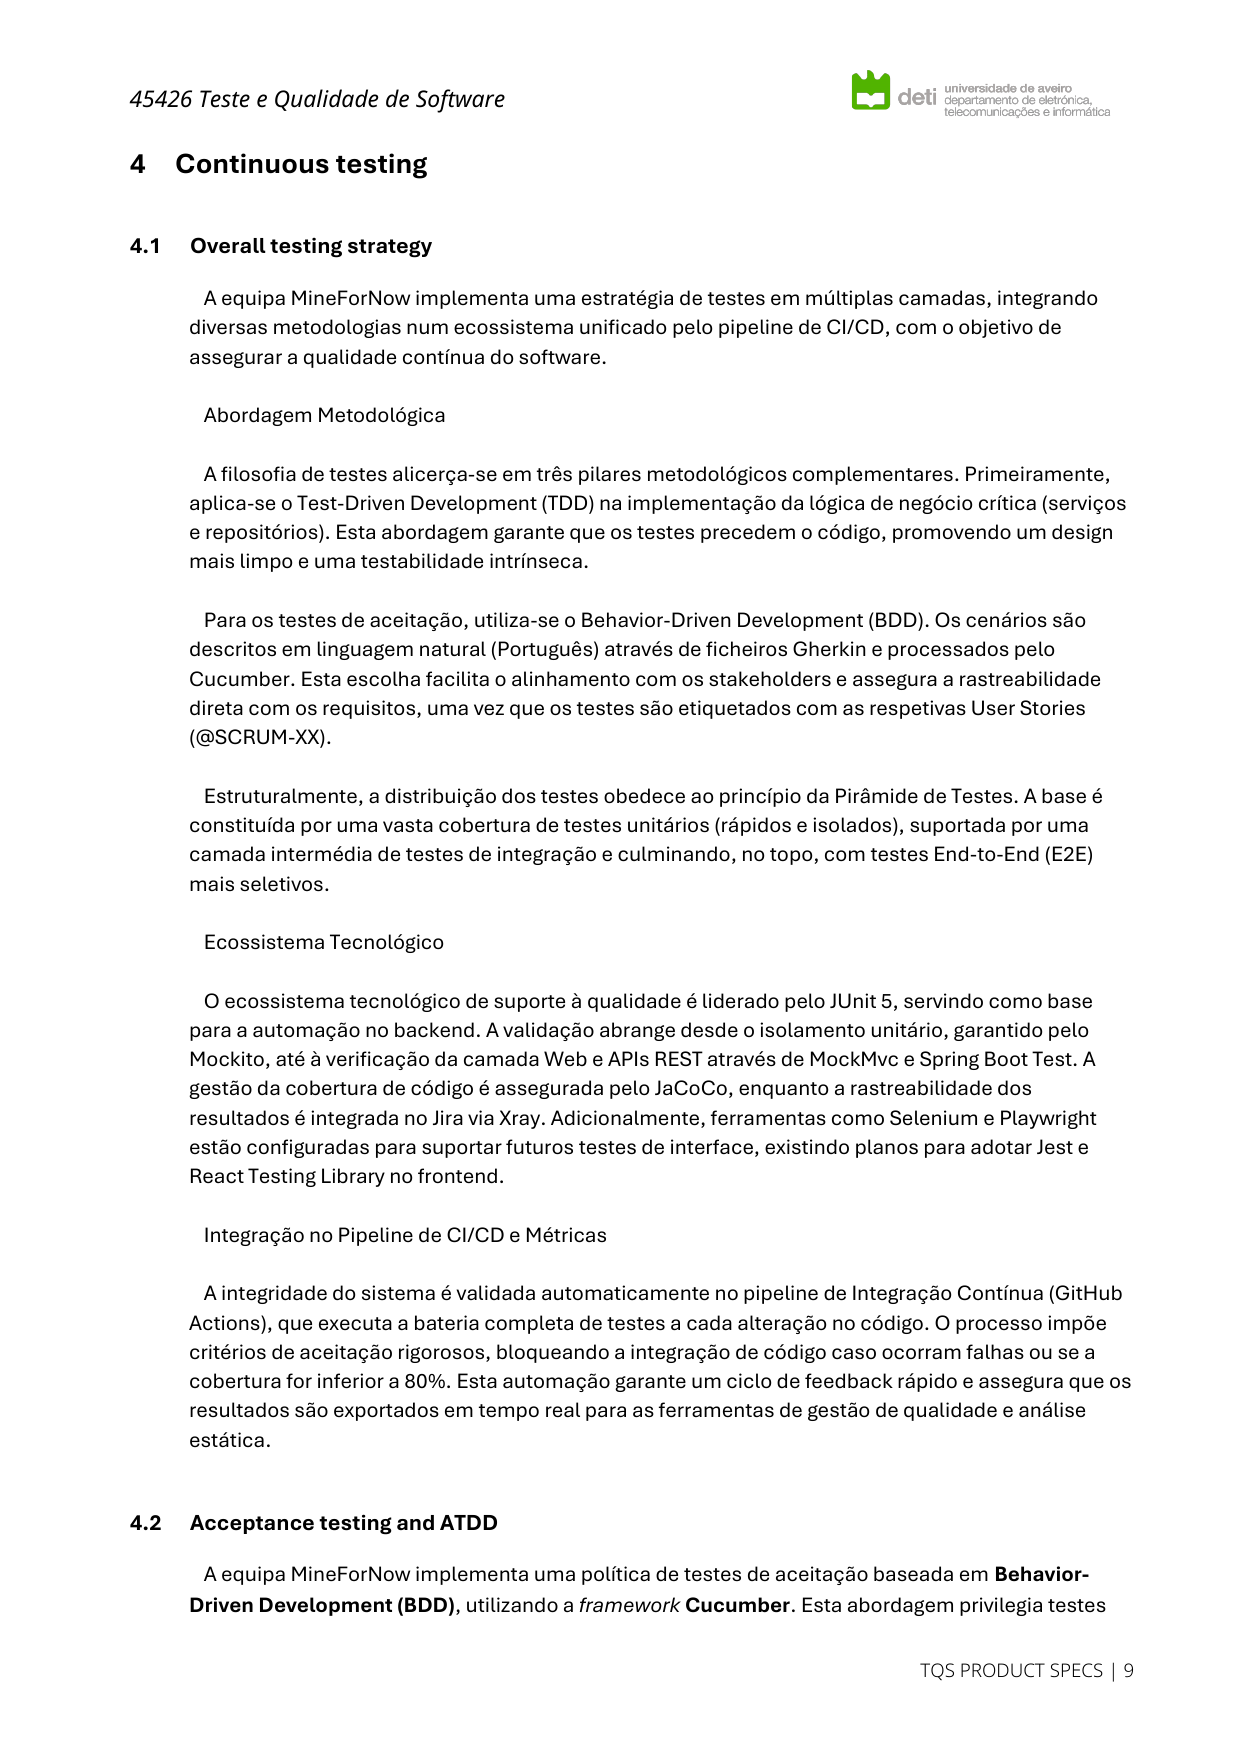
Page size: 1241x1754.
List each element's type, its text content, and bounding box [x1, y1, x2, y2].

text Estruturalmente, a distribuição dos testes obedece ao princípio da Pirâmide de Testes. A base é constituída por uma vasta cobertura de testes unitários (rápidos e isolados), suportada por uma camada intermédia de testes de integração e culminando, no topo, com testes End-to-End (E2E) mais seletivos. [189, 783, 1134, 897]
text A filosofia de testes alicerça-se em três pilares metodológicos complementares. Primeiramente, aplica-se o Test-Driven Development (TDD) na implementação da lógica de negócio crítica (serviços e repositórios). Esta abordagem garante que os testes precedem o código, promovendo um design mais limpo e uma testabilidade intrínseca. [189, 461, 1134, 575]
text A integridade do sistema é validada automaticamente no pipeline de Integração Contínua (GitHub Actions), que executa a bateria completa de testes a cada alteração no código. O processo impõe critérios de aceitação rigorosos, bloqueando a integração de código caso ocorram falhas ou se a cobertura for inferior a 80%. Esta automação garante um ciclo de feedback rápido e assegura que os resultados são exportados em tempo real para as ferramentas de gestão de qualidade e análise estática. [189, 1280, 1134, 1453]
subtitle Overall testing strategy [130, 230, 1075, 260]
subtitle Acceptance testing and ATDD [130, 1506, 1075, 1536]
text Abordagem Metodológica [189, 402, 1134, 429]
text Ecossistema Tecnológico [189, 929, 1134, 956]
text Integração no Pipeline de CI/CD e Métricas [189, 1222, 1134, 1248]
text Para os testes de aceitação, utiliza-se o Behavior-Driven Development (BDD). Os cenários são descritos em linguagem natural (Português) através de ficheiros Gherkin e processados pelo Cucumber. Esta escolha facilita o alinhamento com os stakeholders e assegura a rastreabilidade direta com os requisitos, uma vez que os testes são etiquetados com as respetivas User Stories (@SCRUM-XX). [189, 607, 1134, 751]
picture [851, 70, 1111, 119]
subtitle Continuous testing [130, 146, 1075, 180]
text O ecossistema tecnológico de suporte à qualidade é liderado pelo JUnit 5, servindo como base para a automação no backend. A validação abrange desde o isolamento unitário, garantido pelo Mockito, até à verificação da camada Web e APIs REST através de MockMvc e Spring Boot Test. A gestão da cobertura de código é assegurada pelo JaCoCo, enquanto a rastreabilidade dos resultados é integrada no Jira via Xray. Adicionalmente, ferramentas como Selenium e Playwright estão configuradas para suportar futuros testes de interface, existindo planos para adotar Jest e React Testing Library no frontend. [189, 987, 1134, 1190]
text A equipa MineForNow implementa uma estratégia de testes em múltiplas camadas, integrando diversas metodologias num ecossistema unificado pelo pipeline de CI/CD, com o objetivo de assegurar a qualidade contínua do software. [189, 285, 1134, 370]
